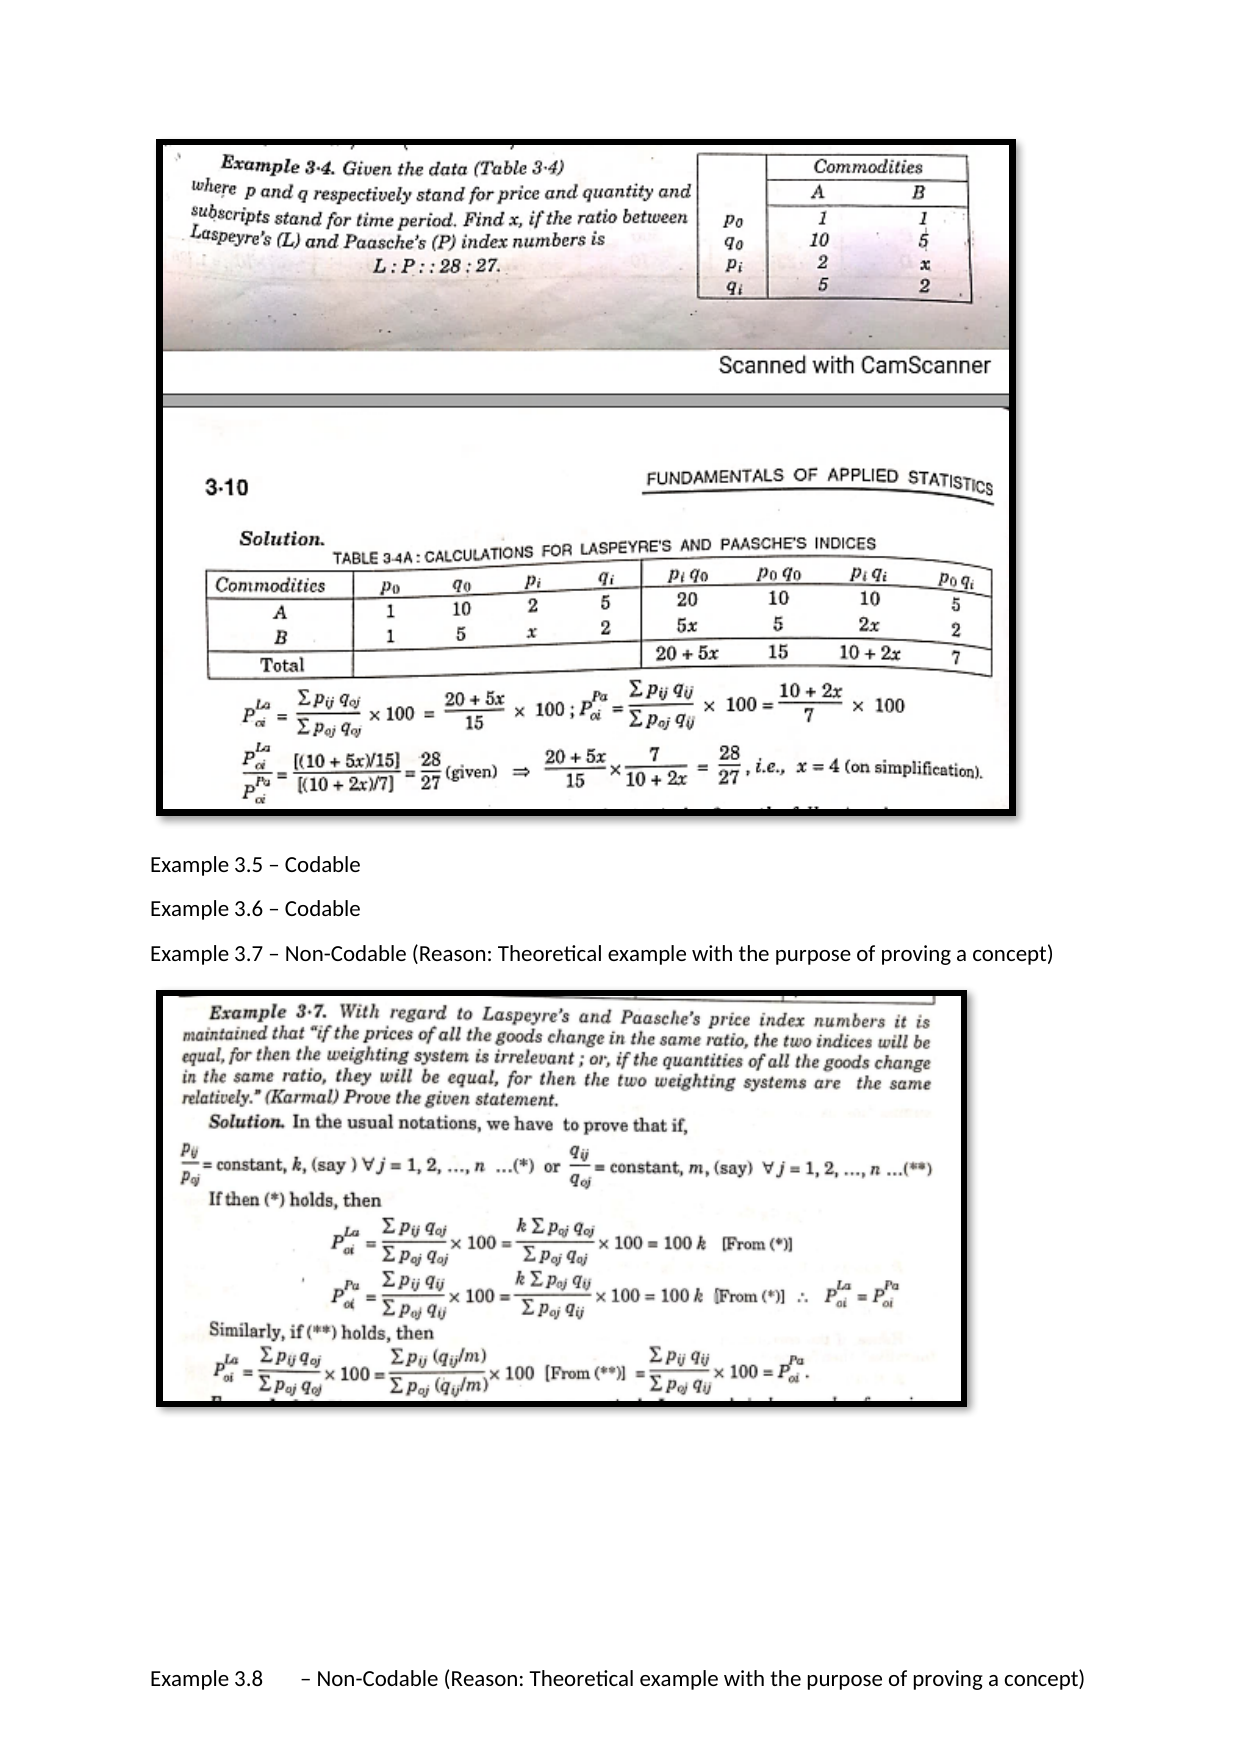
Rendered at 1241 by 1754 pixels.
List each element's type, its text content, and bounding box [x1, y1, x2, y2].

picture [163, 996, 961, 1401]
text Example 3.6 – Codable [150, 894, 1090, 922]
text Example 3.8 – Non-Codable (Reason: Theoretical example with the purpose of proving a concept) [150, 1664, 1090, 1693]
picture [163, 145, 1009, 809]
text Example 3.5 – Codable [150, 850, 1090, 878]
text Example 3.7 – Non-Codable (Reason: Theoretical example with the purpose of proving a concept) [150, 939, 1090, 967]
